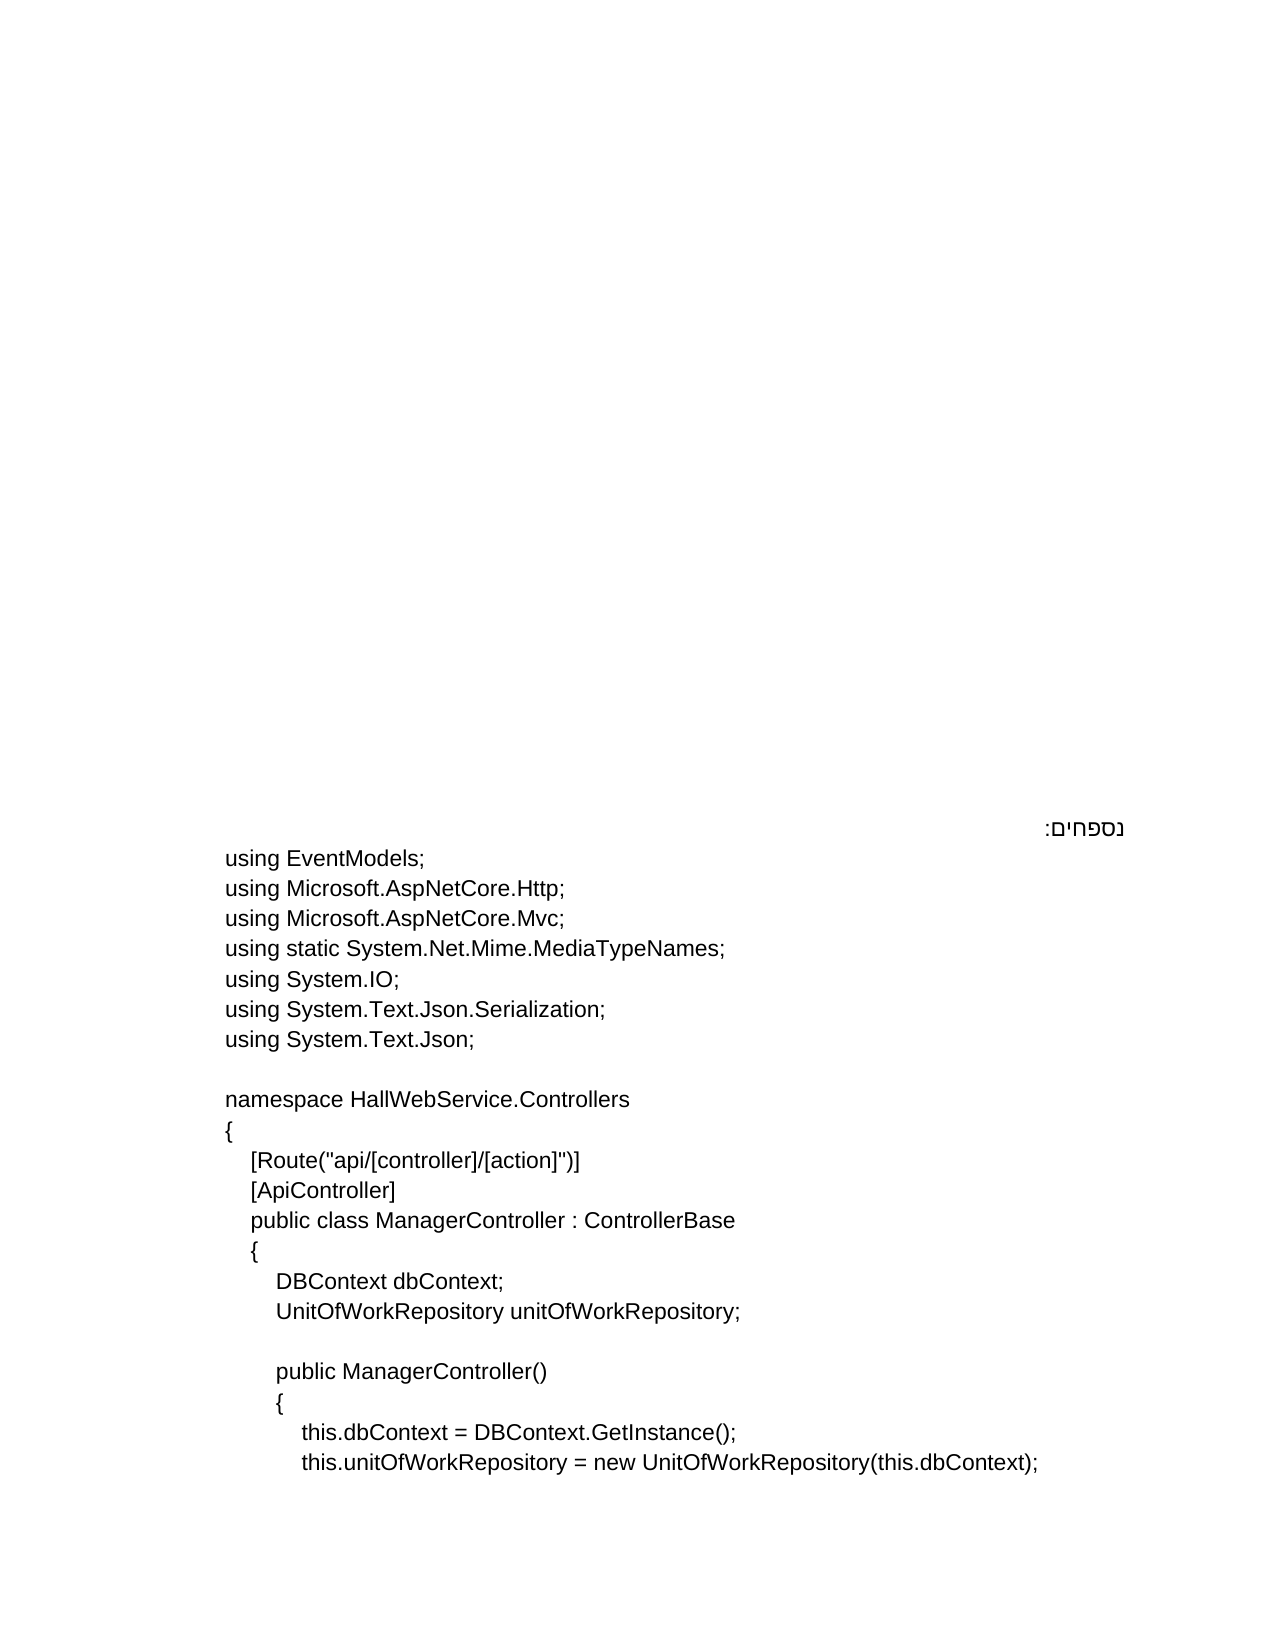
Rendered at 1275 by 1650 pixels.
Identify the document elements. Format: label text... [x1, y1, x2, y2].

text using Microsoft.AspNetCore.Http; [225, 875, 1125, 901]
text this.unitOfWorkRepository = new UnitOfWorkRepository(this.dbContext); [225, 1449, 1125, 1475]
text public ManagerController() [225, 1358, 1125, 1385]
text { [225, 1237, 1125, 1264]
text using System.Text.Json.Serialization; [225, 996, 1125, 1022]
text [ApiController] [225, 1177, 1125, 1203]
text UnitOfWorkRepository unitOfWorkRepository; [225, 1298, 1125, 1324]
text { [225, 1117, 1125, 1143]
text this.dbContext = DBContext.GetInstance(); [225, 1419, 1125, 1445]
text DBContext dbContext; [225, 1268, 1125, 1294]
text using static System.Net.Mime.MediaTypeNames; [225, 935, 1125, 962]
text נספחים: [150, 814, 1125, 841]
text { [225, 1388, 1125, 1415]
text using System.IO; [225, 966, 1125, 992]
text namespace HallWebService.Controllers [225, 1086, 1125, 1113]
text using Microsoft.AspNetCore.Mvc; [225, 905, 1125, 932]
text using System.Text.Json; [225, 1026, 1125, 1052]
text using EventModels; [225, 845, 1125, 871]
text [Route("api/[controller]/[action]")] [225, 1147, 1125, 1173]
text public class ManagerController : ControllerBase [225, 1207, 1125, 1234]
